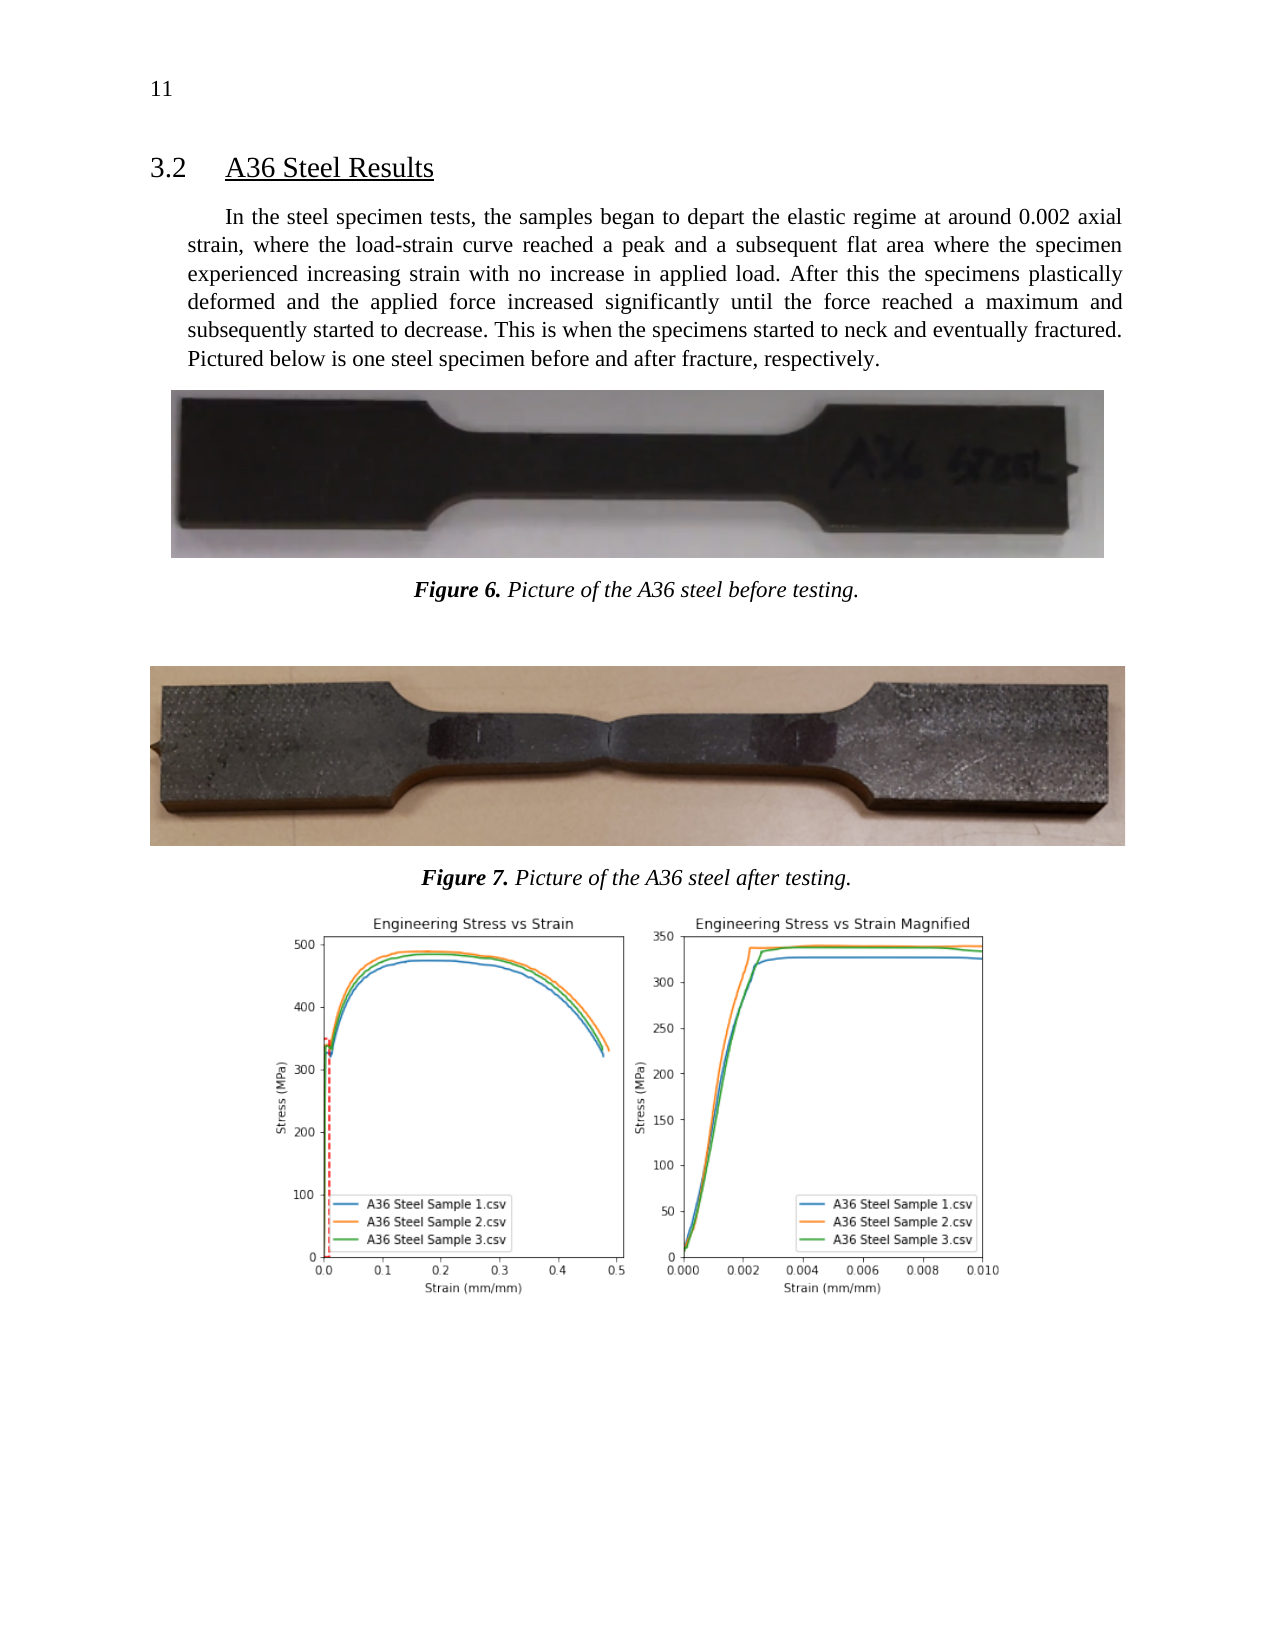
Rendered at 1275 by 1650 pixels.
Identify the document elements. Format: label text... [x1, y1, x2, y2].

picture [171, 390, 1104, 558]
text Figure 7. Picture of the A36 steel after testing. [150, 864, 1125, 890]
text Figure 6. Picture of the A36 steel before testing. [150, 576, 1125, 602]
subtitle A36 Steel Results [150, 150, 1125, 183]
list In the steel specimen tests, the samples began to depart the elastic regime at around 0.002 axial strain, where the load-strain curve reached a peak and a subsequent flat area where the specimen experienced increasing strain with no increase in applied load. After this the specimens plastically deformed and the applied force increased significantly until the force reached a maximum and subsequently started to decrease. This is when the specimens started to neck and eventually fractured. Pictured below is one steel specimen before and after fracture, respectively. [187, 203, 1125, 371]
picture [150, 666, 1125, 846]
picture [268, 909, 1007, 1302]
